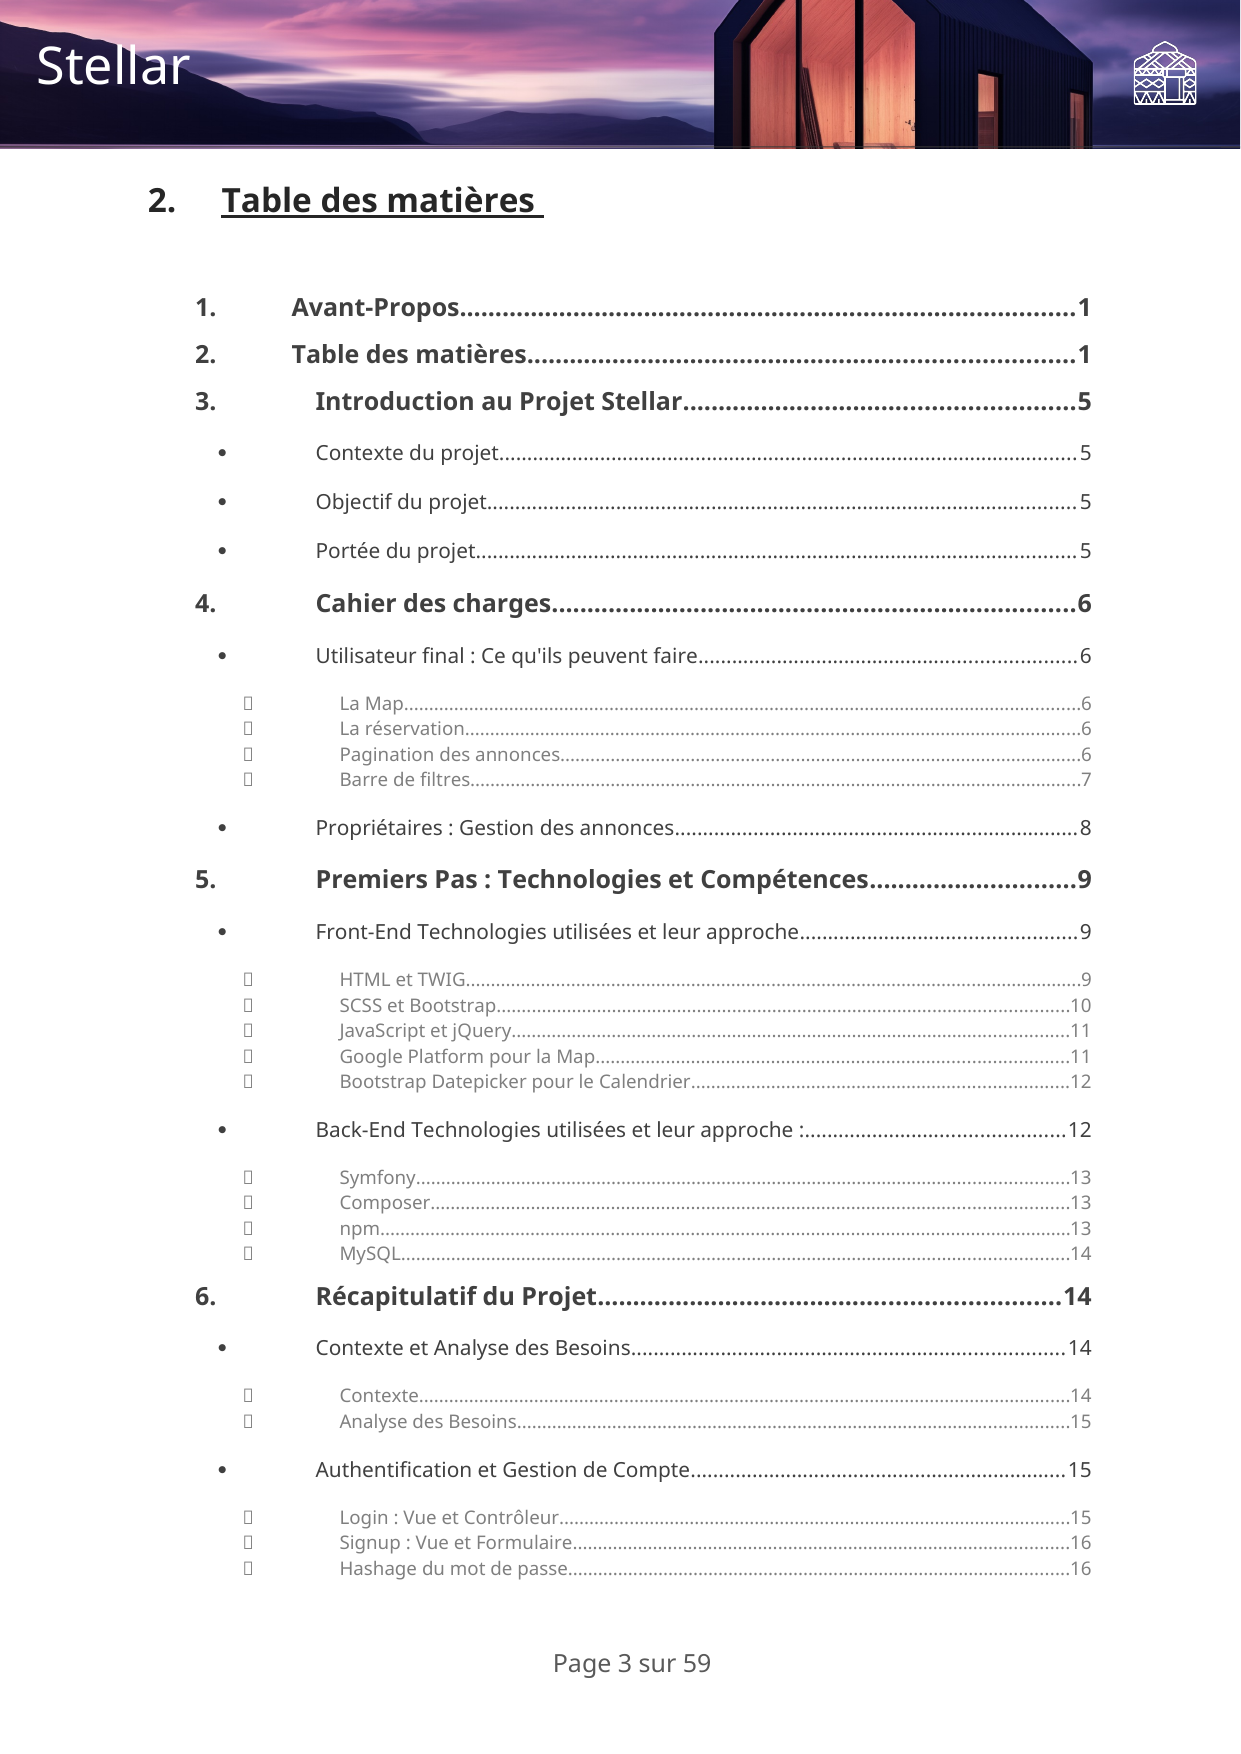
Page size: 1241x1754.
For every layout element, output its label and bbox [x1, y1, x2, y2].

picture [0, 0, 1241, 146]
